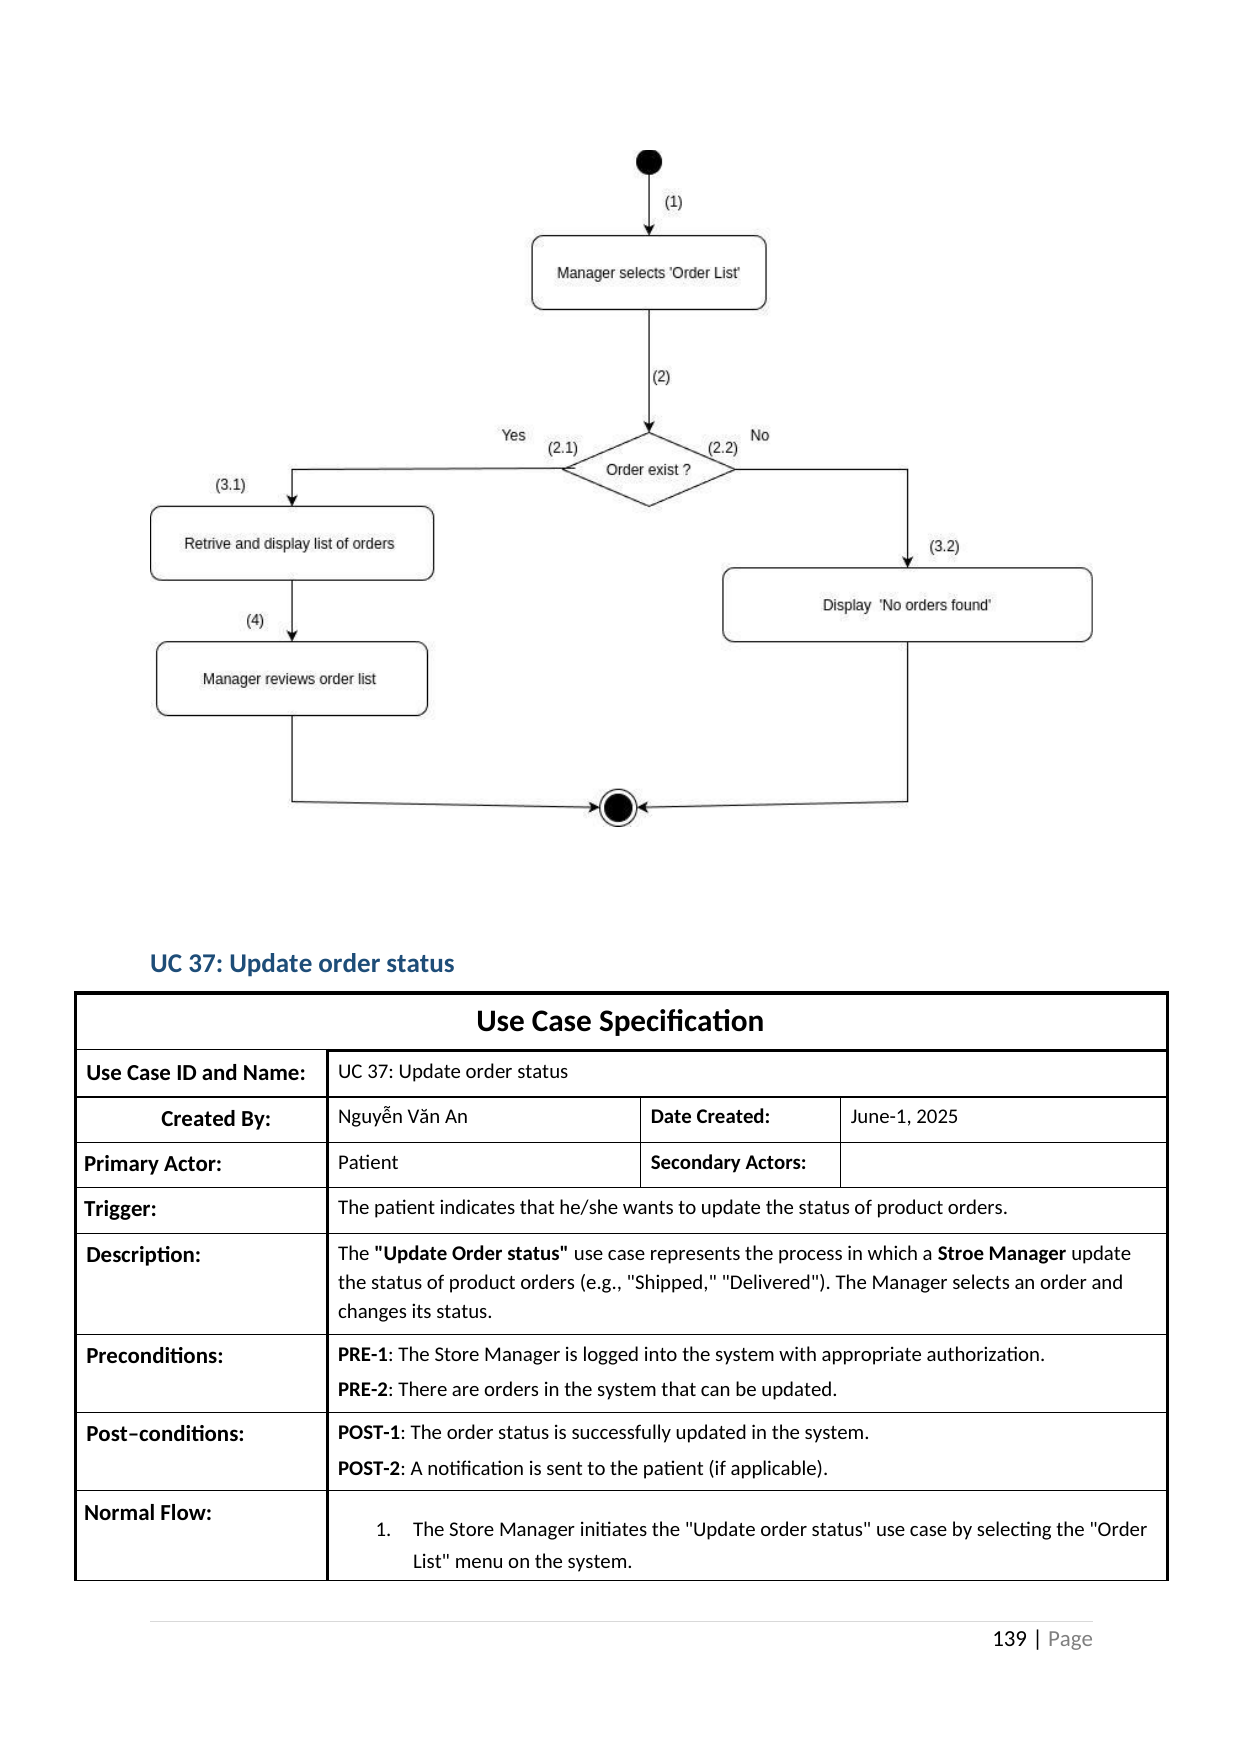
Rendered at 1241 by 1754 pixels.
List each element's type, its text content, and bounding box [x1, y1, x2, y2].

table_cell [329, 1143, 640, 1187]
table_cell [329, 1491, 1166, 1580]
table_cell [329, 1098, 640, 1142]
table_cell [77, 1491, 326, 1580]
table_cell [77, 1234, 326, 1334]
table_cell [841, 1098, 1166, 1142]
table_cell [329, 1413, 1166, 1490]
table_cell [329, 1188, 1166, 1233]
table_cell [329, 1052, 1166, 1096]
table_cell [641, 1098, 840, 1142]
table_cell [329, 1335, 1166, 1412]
picture [150, 150, 1093, 827]
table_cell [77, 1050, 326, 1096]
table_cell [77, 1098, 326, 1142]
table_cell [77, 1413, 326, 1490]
subtitle UC 37: Update order status [150, 946, 1093, 979]
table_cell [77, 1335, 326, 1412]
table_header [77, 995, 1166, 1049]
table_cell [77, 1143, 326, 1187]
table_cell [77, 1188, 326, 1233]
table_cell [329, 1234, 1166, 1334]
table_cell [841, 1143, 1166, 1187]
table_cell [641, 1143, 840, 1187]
